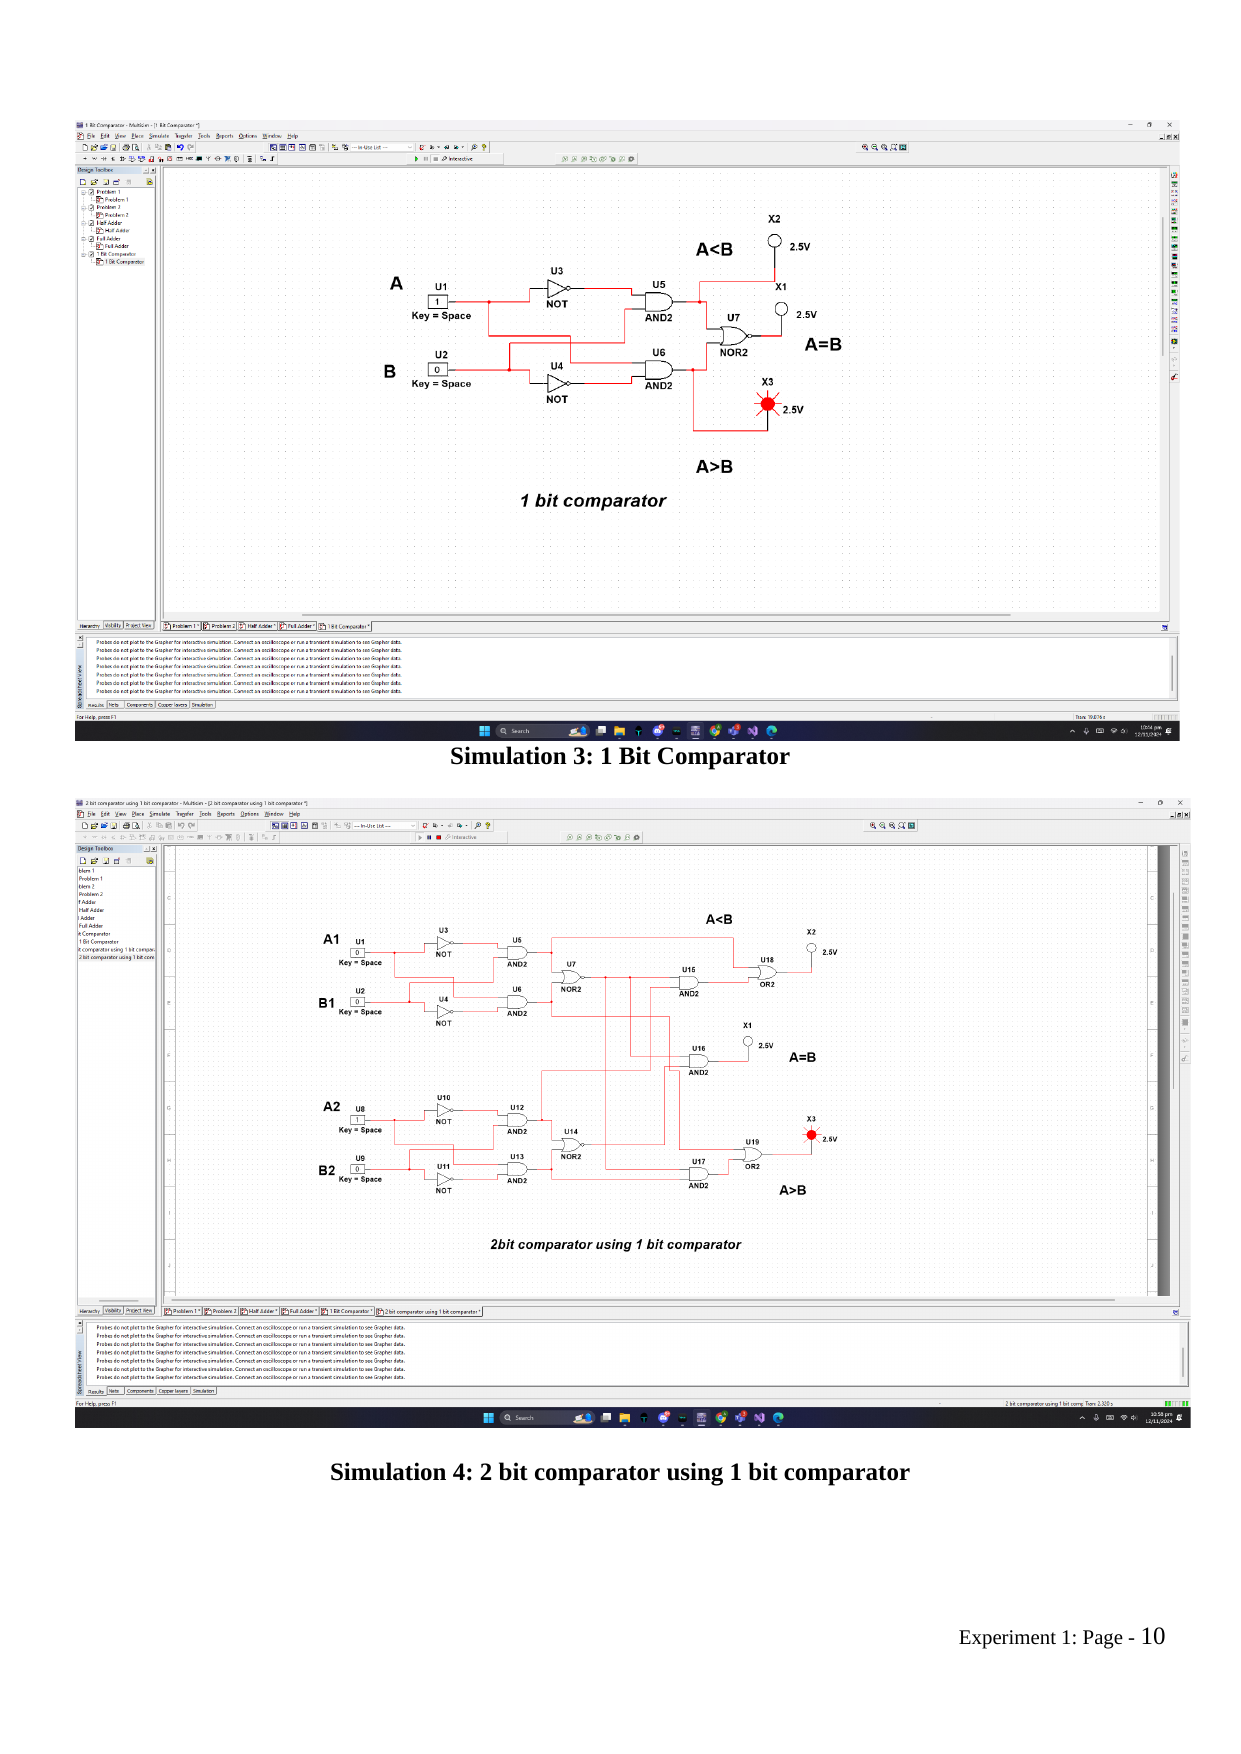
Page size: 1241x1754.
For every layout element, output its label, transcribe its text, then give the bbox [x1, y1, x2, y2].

picture [75, 120, 1180, 741]
text Simulation 3: 1 Bit Comparator [75, 741, 1165, 769]
picture [75, 798, 1191, 1428]
text Simulation 4: 2 bit comparator using 1 bit comparator [75, 1457, 1165, 1486]
